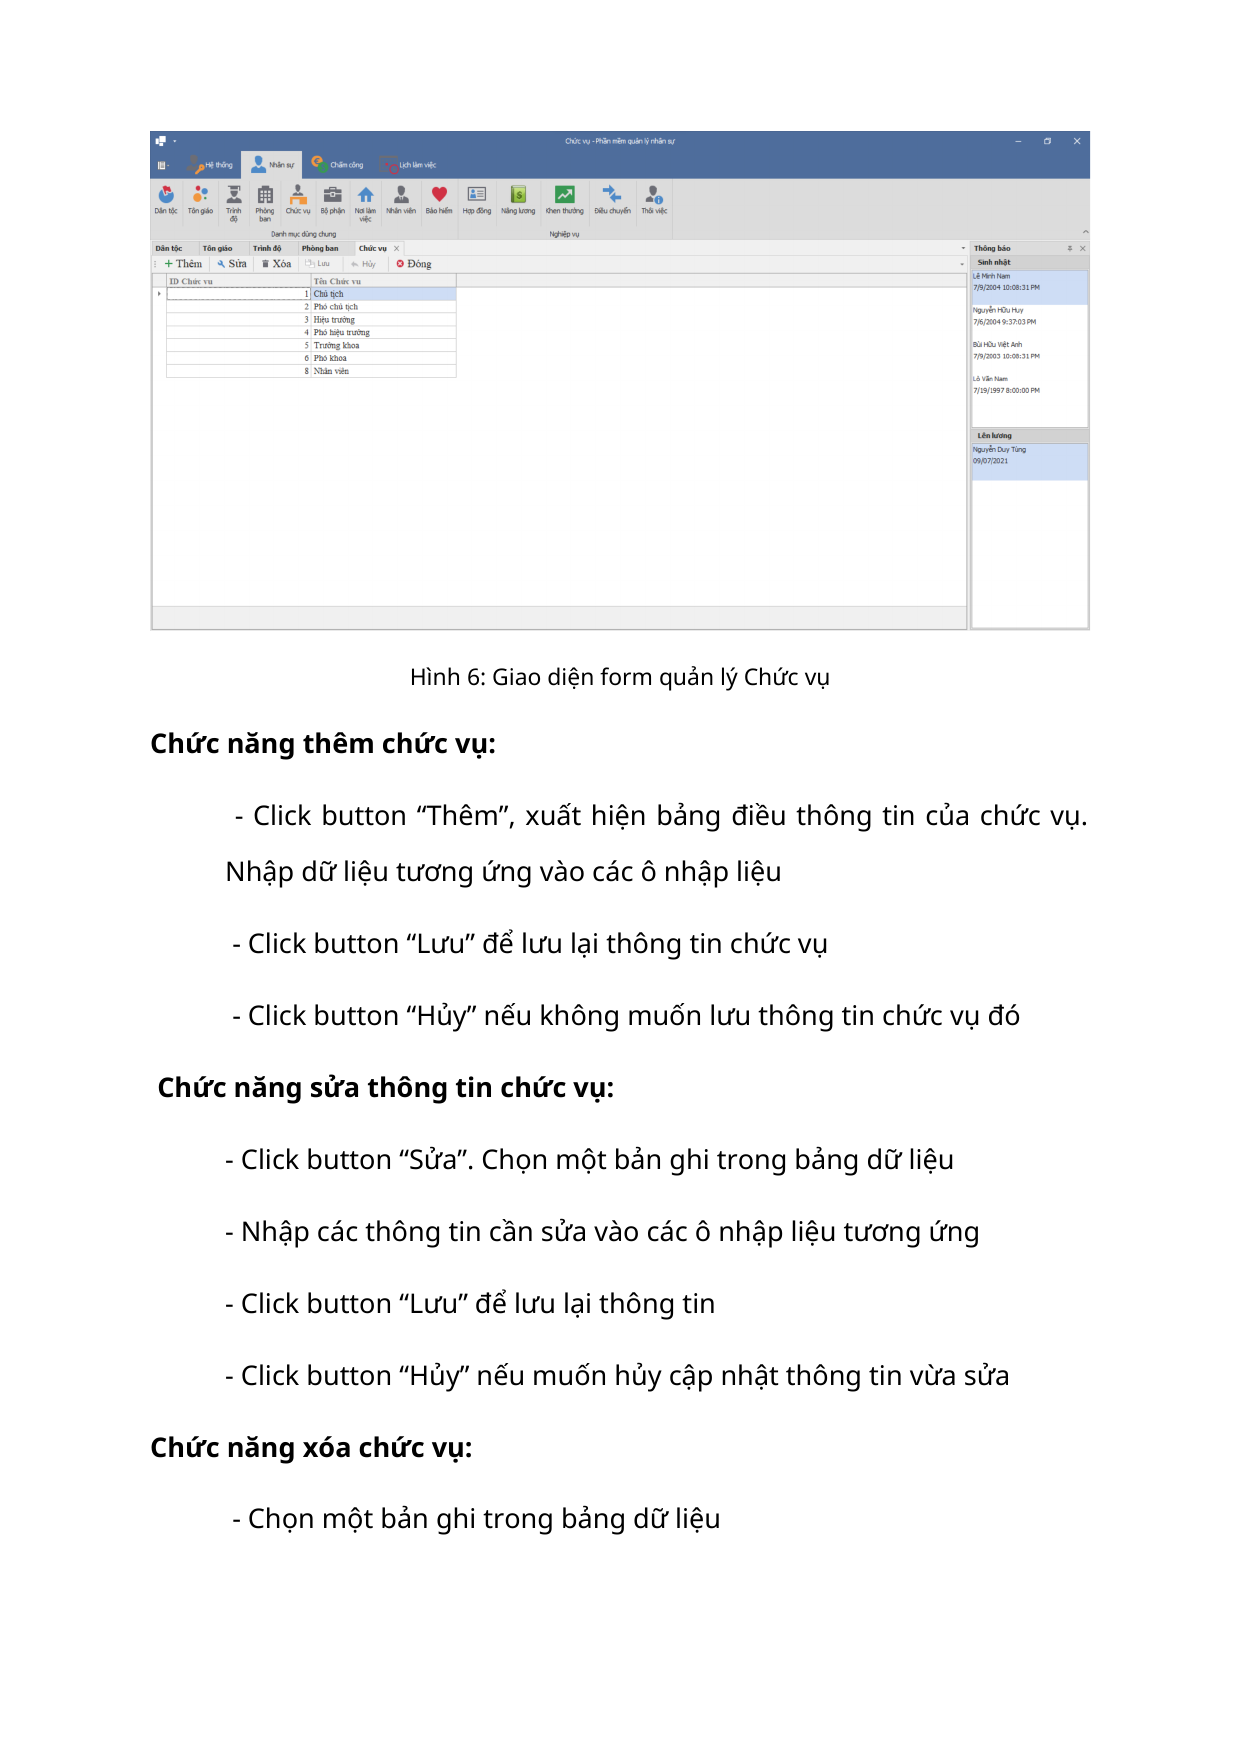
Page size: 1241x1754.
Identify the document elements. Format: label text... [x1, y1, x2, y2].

text - Click button “Thêm”, xuất hiện bảng điều thông tin của chức vụ. Nhập dữ liệu tương ứng vào các ô nhập liệu [225, 797, 1090, 889]
text - Click button “Sửa”. Chọn một bản ghi trong bảng dữ liệu [225, 1140, 1090, 1177]
text - Click button “Hủy” nếu muốn hủy cập nhật thông tin vừa sửa [225, 1356, 1090, 1393]
text - Click button “Lưu” để lưu lại thông tin [225, 1284, 1090, 1321]
picture [150, 131, 1091, 631]
text - Click button “Lưu” để lưu lại thông tin chức vụ [225, 924, 1090, 961]
text Chức năng sửa thông tin chức vụ: [150, 1068, 1090, 1105]
text Chức năng xóa chức vụ: [150, 1428, 1090, 1465]
text - Nhập các thông tin cần sửa vào các ô nhập liệu tương ứng [225, 1212, 1090, 1249]
text Chức năng thêm chức vụ: [150, 725, 1090, 762]
text - Chọn một bản ghi trong bảng dữ liệu [150, 1500, 1090, 1537]
text Hình 6: Giao diện form quản lý Chức vụ [150, 661, 1090, 693]
text - Click button “Hủy” nếu không muốn lưu thông tin chức vụ đó [225, 996, 1090, 1033]
